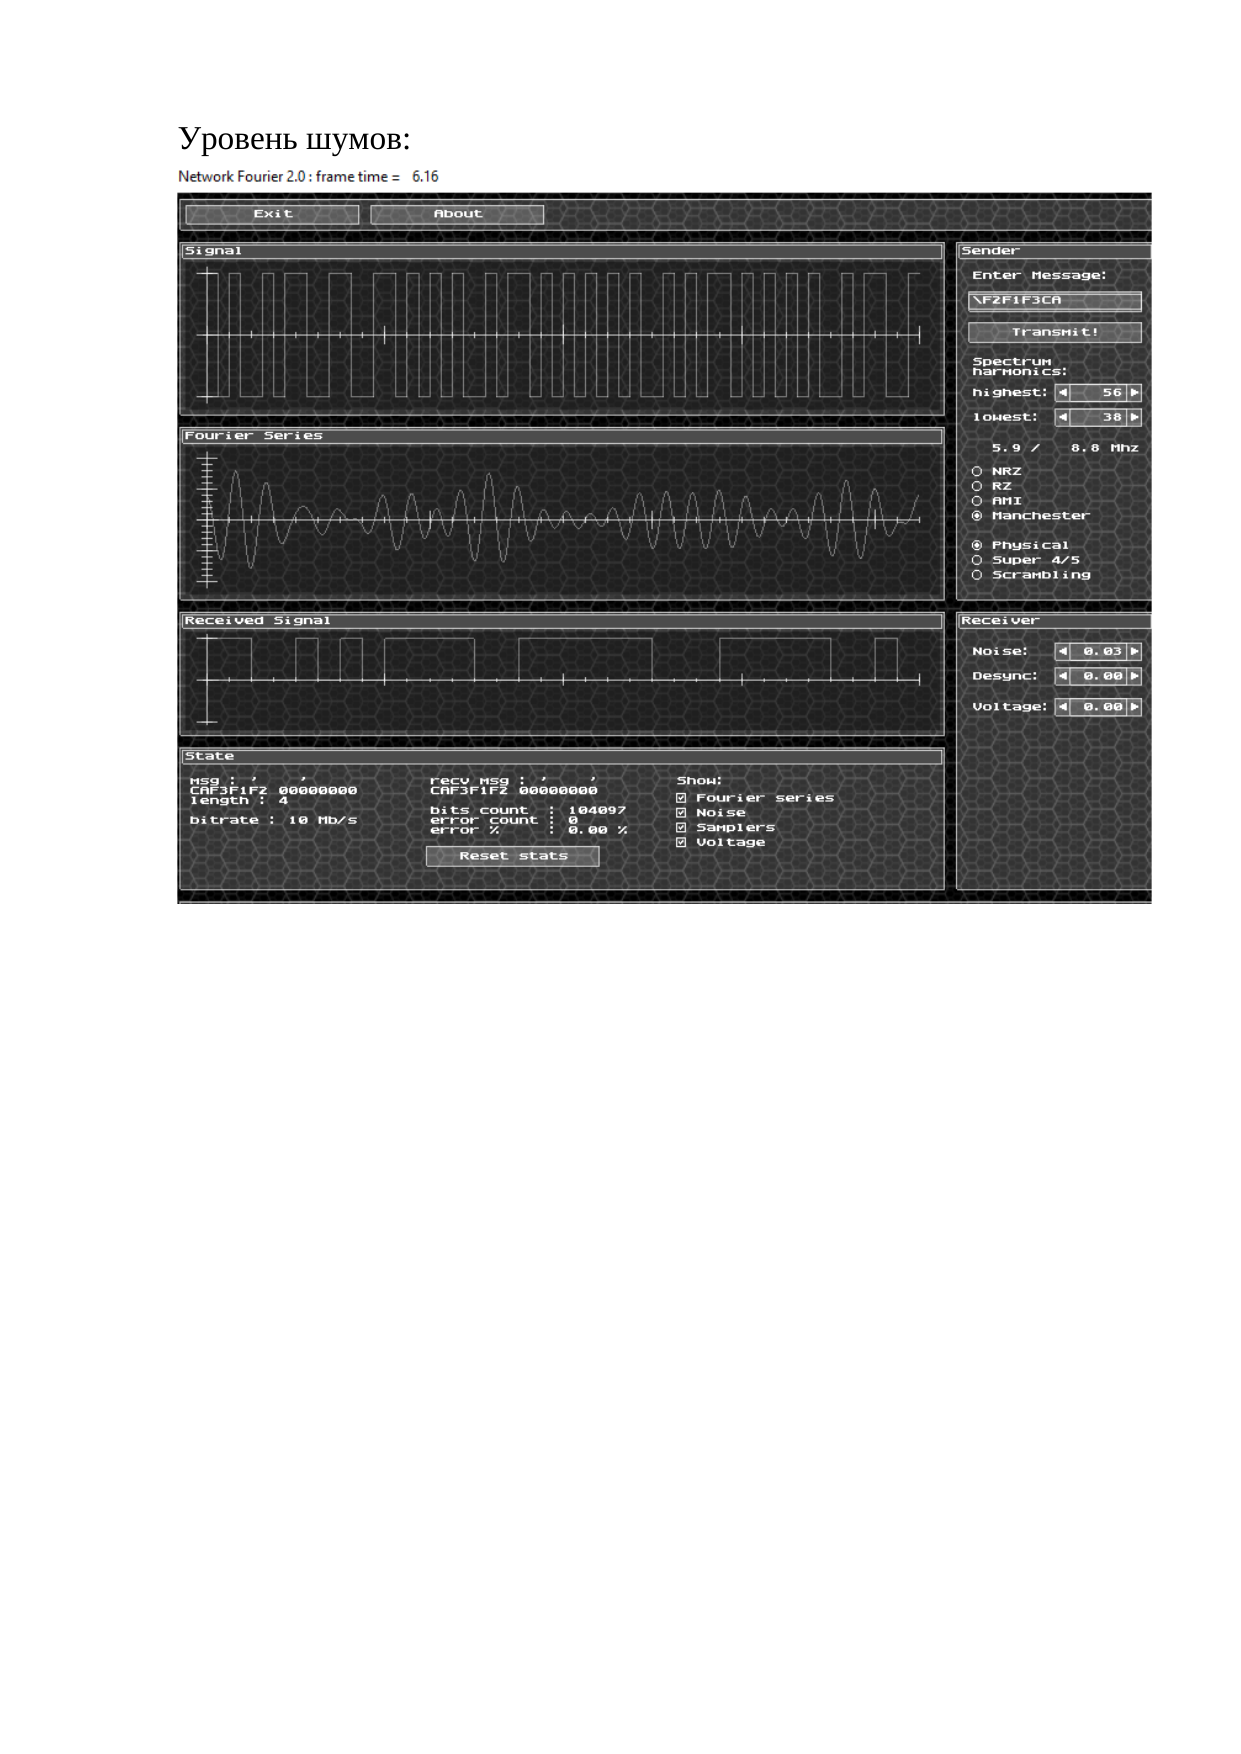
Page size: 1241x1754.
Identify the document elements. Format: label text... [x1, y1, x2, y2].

picture [177, 162, 1152, 904]
text Уровень шумов: [177, 118, 1152, 162]
